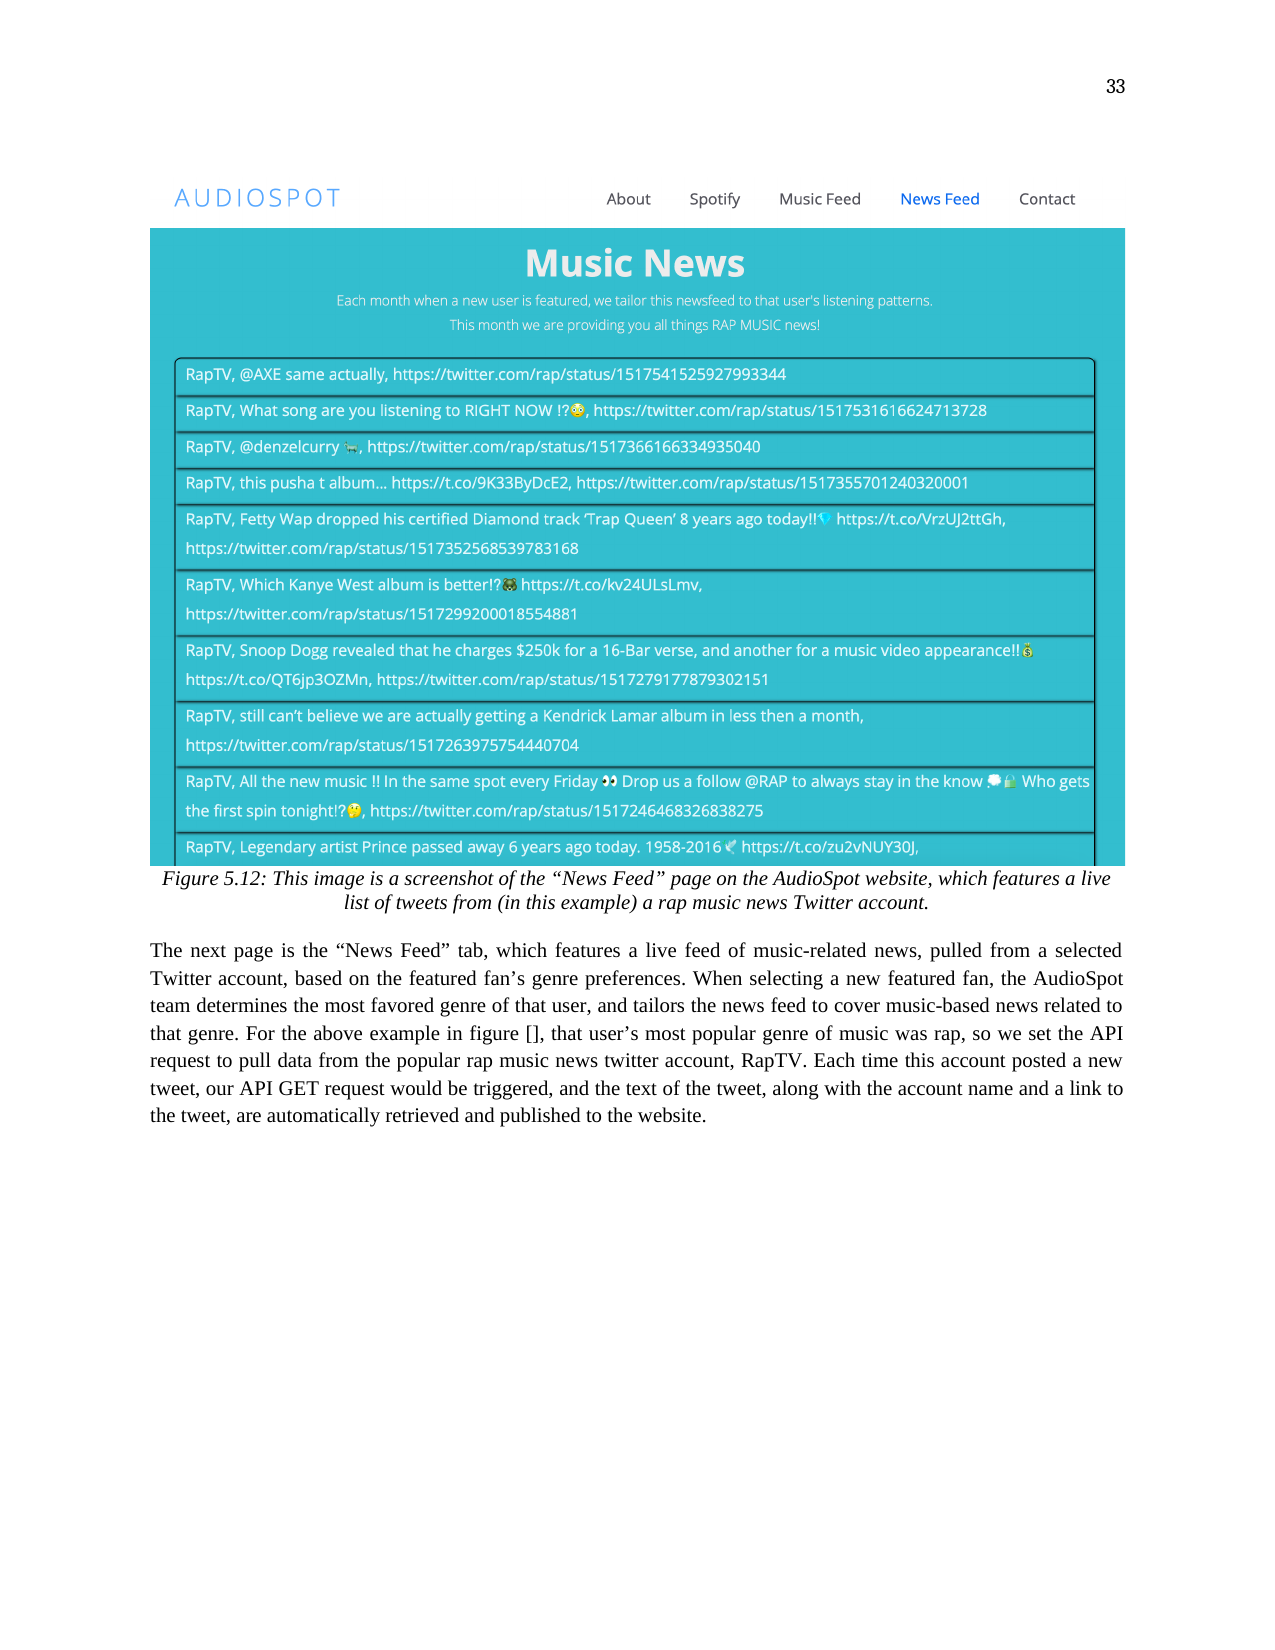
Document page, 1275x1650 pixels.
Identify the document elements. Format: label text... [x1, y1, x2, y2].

text The next page is the “News Feed” tab, which features a live feed of music-related news, pulled from a selected Twitter account, based on the featured fan’s genre preferences. When selecting a new featured fan, the AudioSpot team determines the most favored genre of that user, and tailors the news feed to cover music-based news related to that genre. For the above example in figure [], that user’s most popular genre of music was rap, so we set the API request to pull data from the popular rap music news twitter account, RapTV. Each time this account posted a new tweet, our API GET request would be triggered, and the text of the tweet, along with the account name and a link to the tweet, are automatically retrieved and published to the website. [150, 938, 1125, 1127]
text Figure 5.12: This image is a screenshot of the “News Feed” page on the AudioSpot website, which features a live list of tweets from (in this example) a rap music news Twitter account. [150, 866, 1125, 914]
picture [150, 177, 1125, 866]
